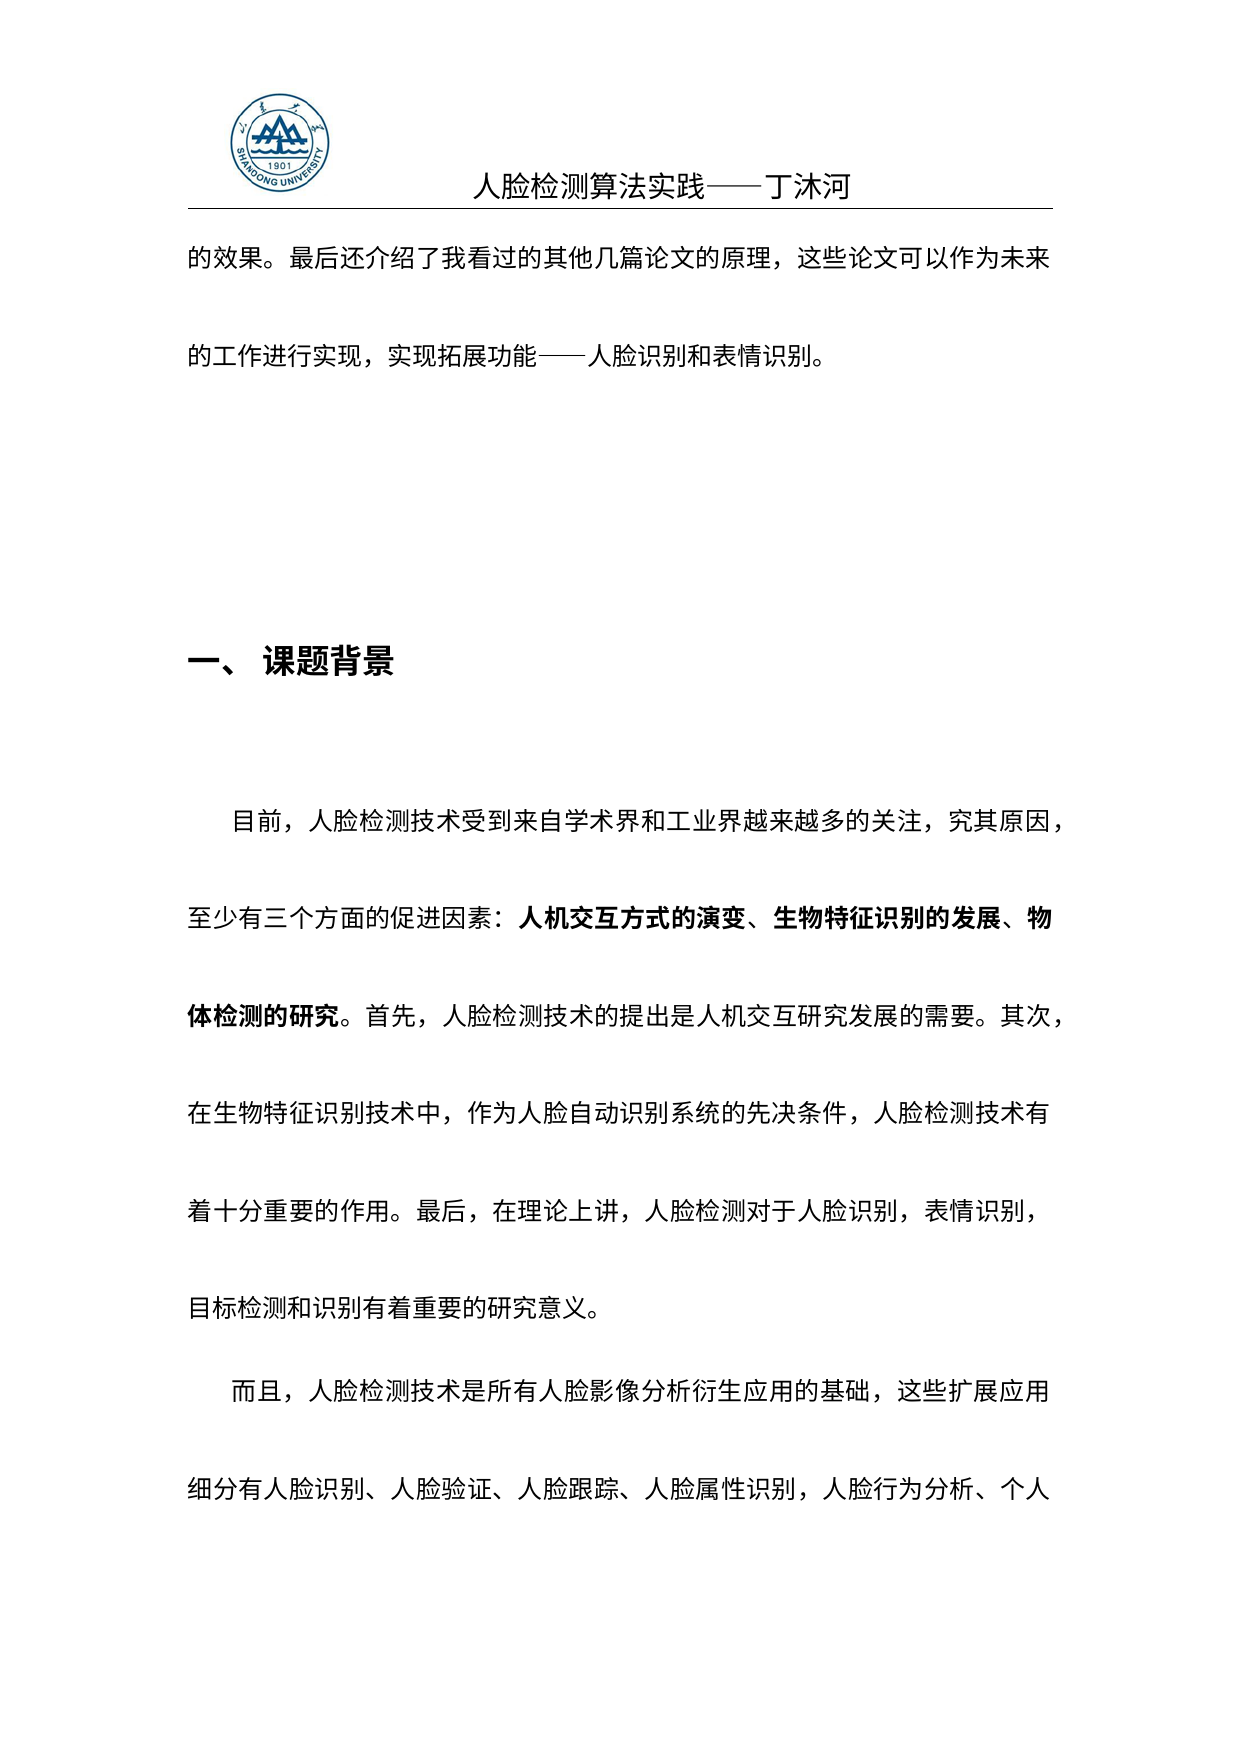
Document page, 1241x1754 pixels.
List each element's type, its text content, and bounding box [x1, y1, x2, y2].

picture [224, 88, 336, 197]
text 目前，人脸检测技术受到来自学术界和工业界越来越多的关注，究其原因，至少有三个方面的促进因素：人机交互方式的演变、生物特征识别的发展、物体检测的研究。首先，人脸检测技术的提出是人机交互研究发展的需要。其次，在生物特征识别技术中，作为人脸自动识别系统的先决条件，人脸检测技术有着十分重要的作用。最后，在理论上讲，人脸检测对于人脸识别，表情识别，目标检测和识别有着重要的研究意义。 [187, 787, 1053, 1339]
subtitle 课题背景 [187, 627, 1053, 692]
text 而且，人脸检测技术是所有人脸影像分析衍生应用的基础，这些扩展应用细分有人脸识别、人脸验证、人脸跟踪、人脸属性识别，人脸行为分析、个人相册管理、机器人人机交互、社交平台的应用等。 [187, 1357, 1053, 1520]
